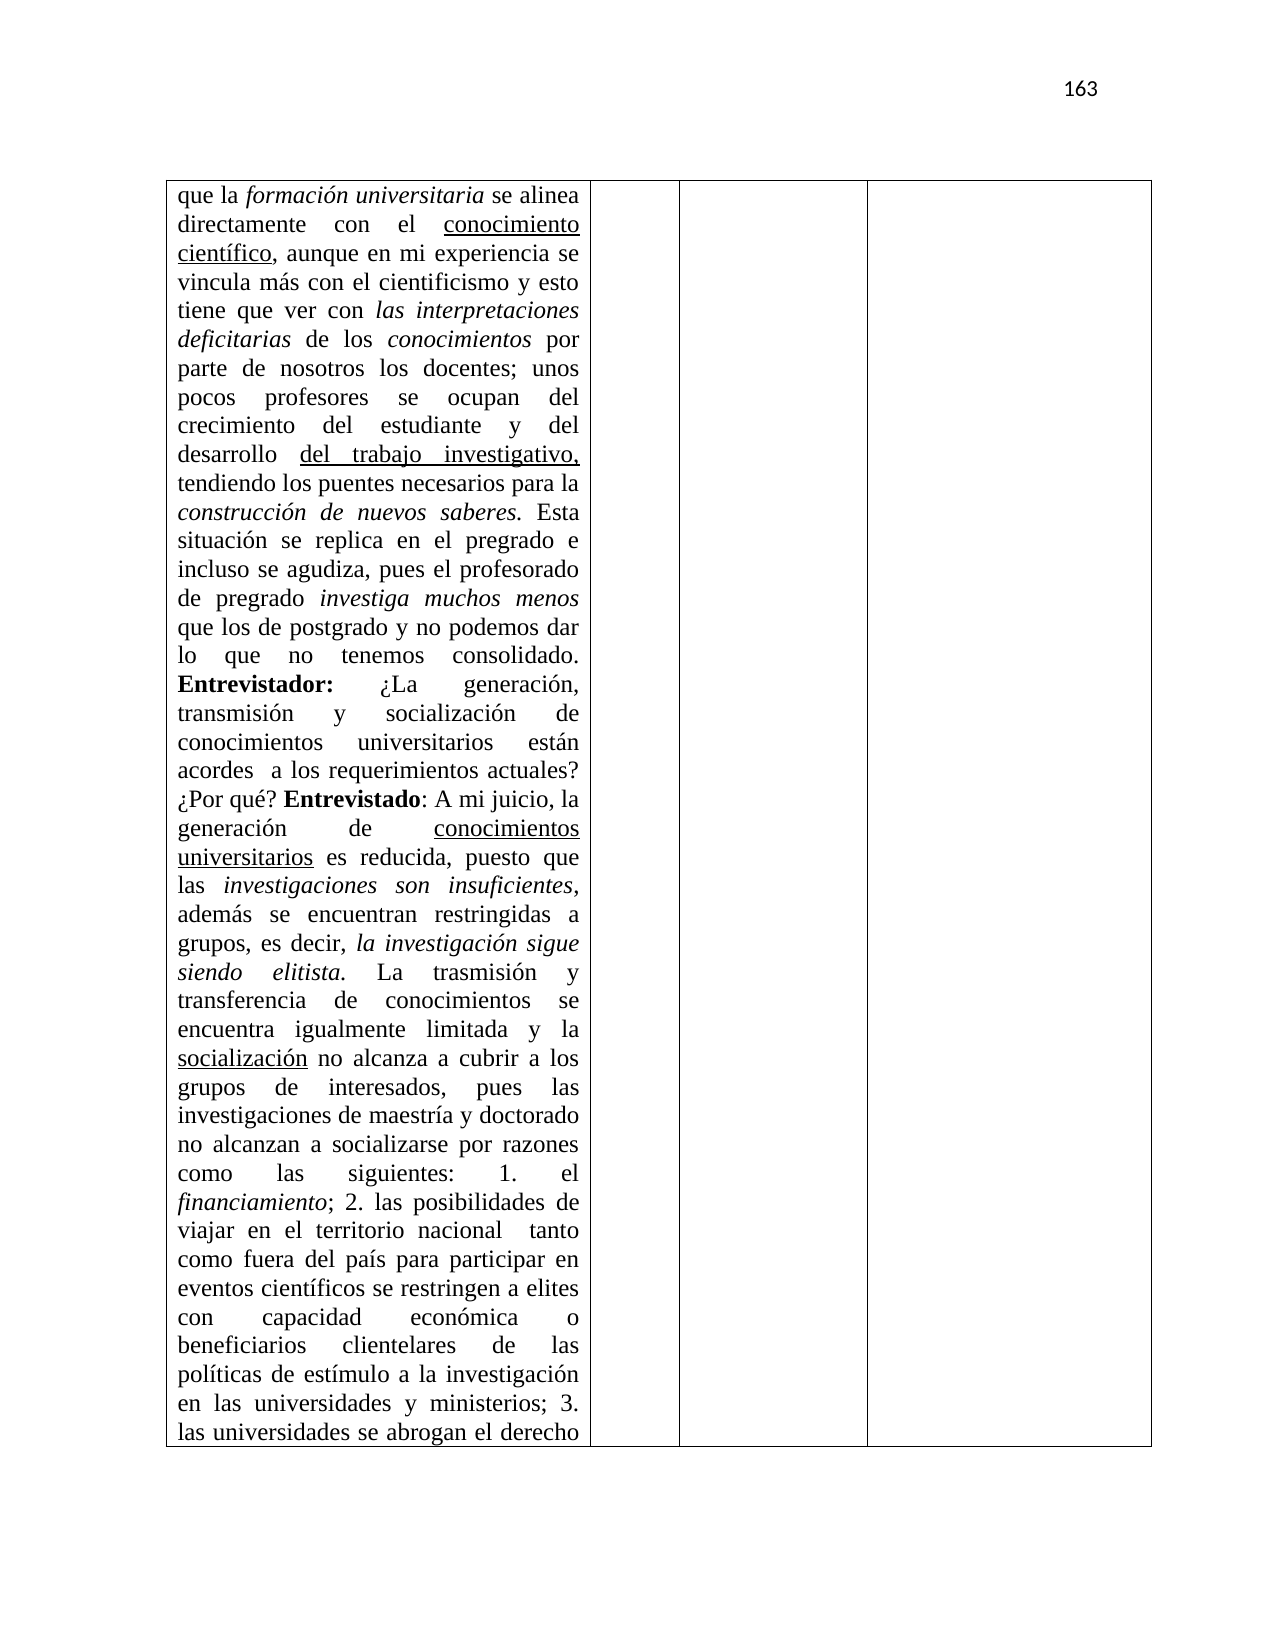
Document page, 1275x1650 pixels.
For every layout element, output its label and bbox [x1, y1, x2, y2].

table_cell [591, 181, 679, 1446]
table_cell [680, 181, 867, 1446]
table_cell [167, 181, 590, 1446]
table_cell [868, 181, 1151, 1446]
